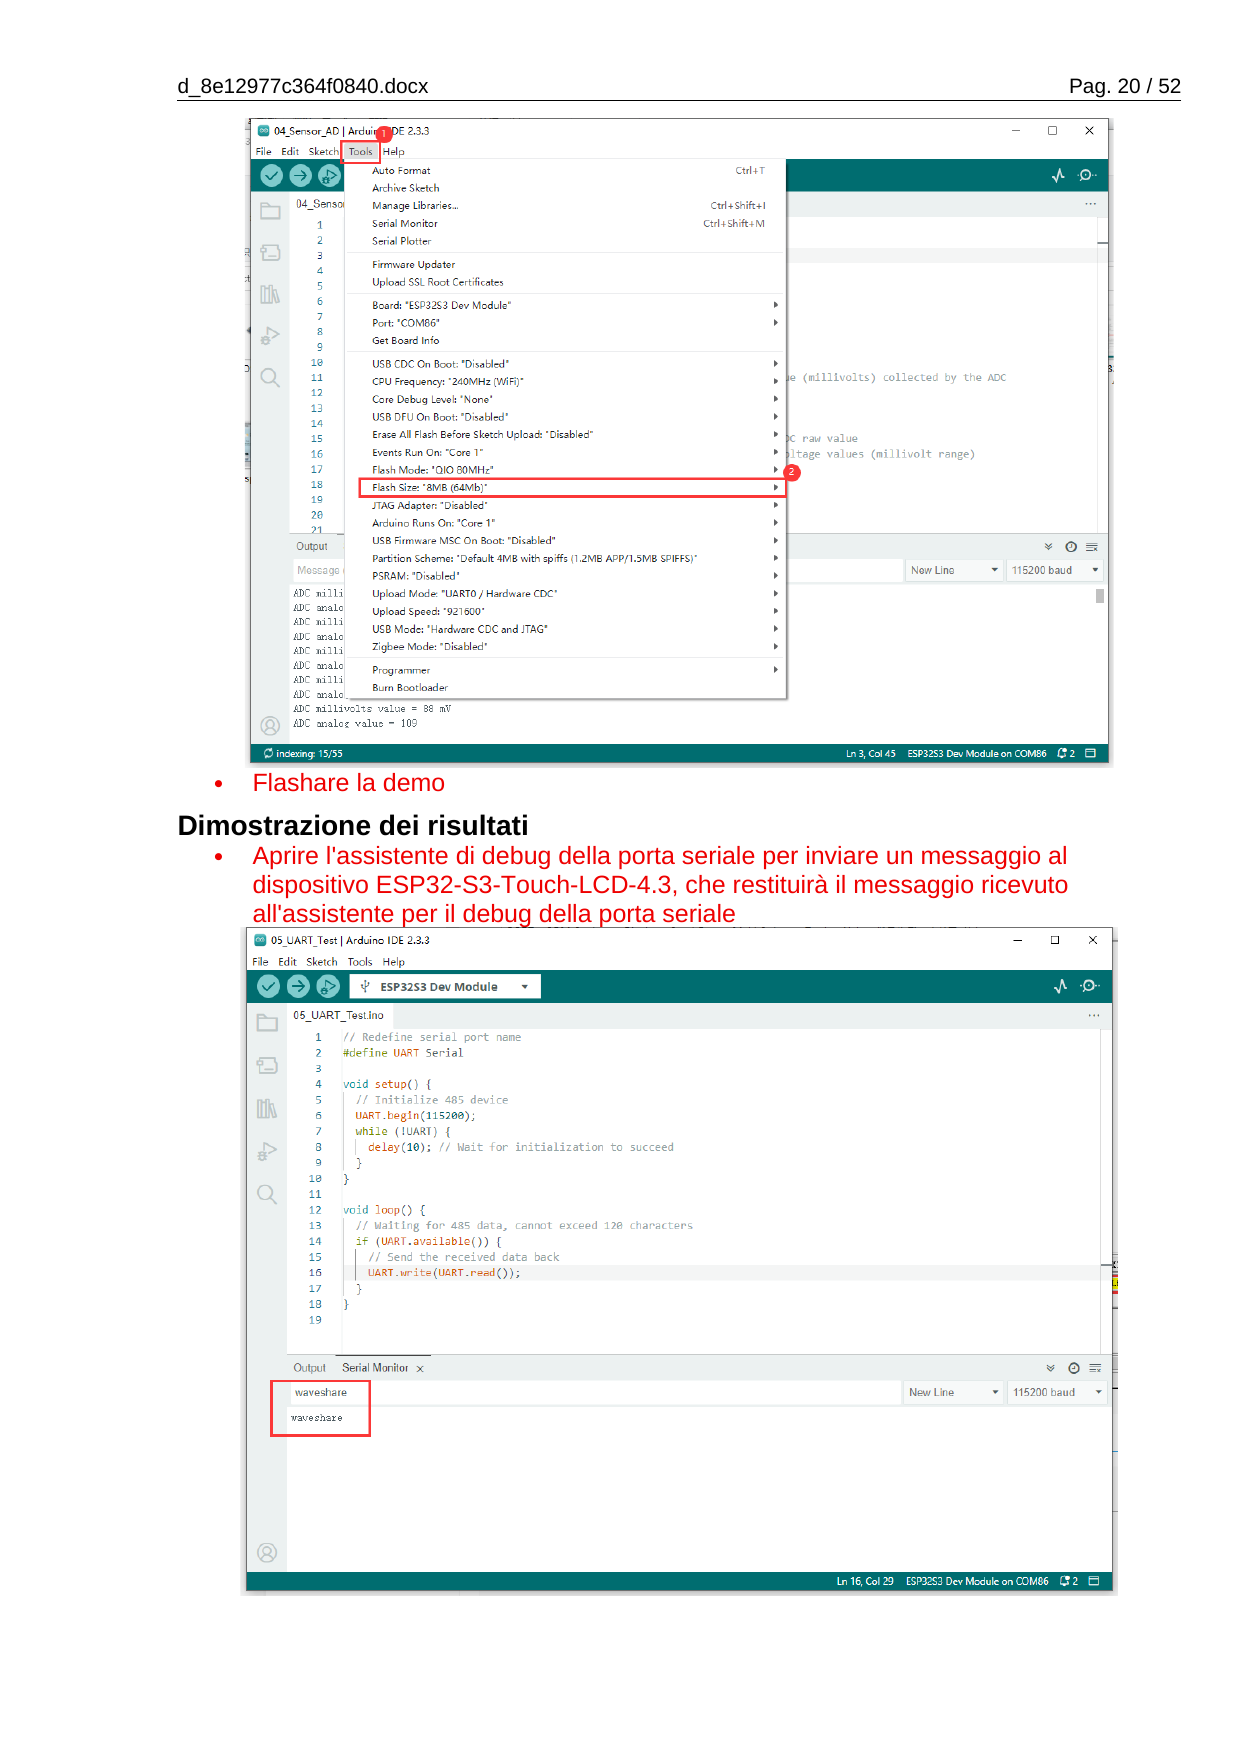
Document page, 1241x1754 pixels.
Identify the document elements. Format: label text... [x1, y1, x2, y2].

subtitle Dimostrazione dei risultati [177, 809, 1181, 841]
picture [240, 927, 1118, 1596]
text Flashare la demo [215, 768, 1181, 796]
text Aprire l'assistente di debug della porta seriale per inviare un messaggio al dispositivo ESP32-S3-Touch-LCD-4.3, che restituirà il messaggio ricevuto all'assistente per il debug della porta seriale [215, 841, 1181, 928]
picture [244, 118, 1114, 768]
